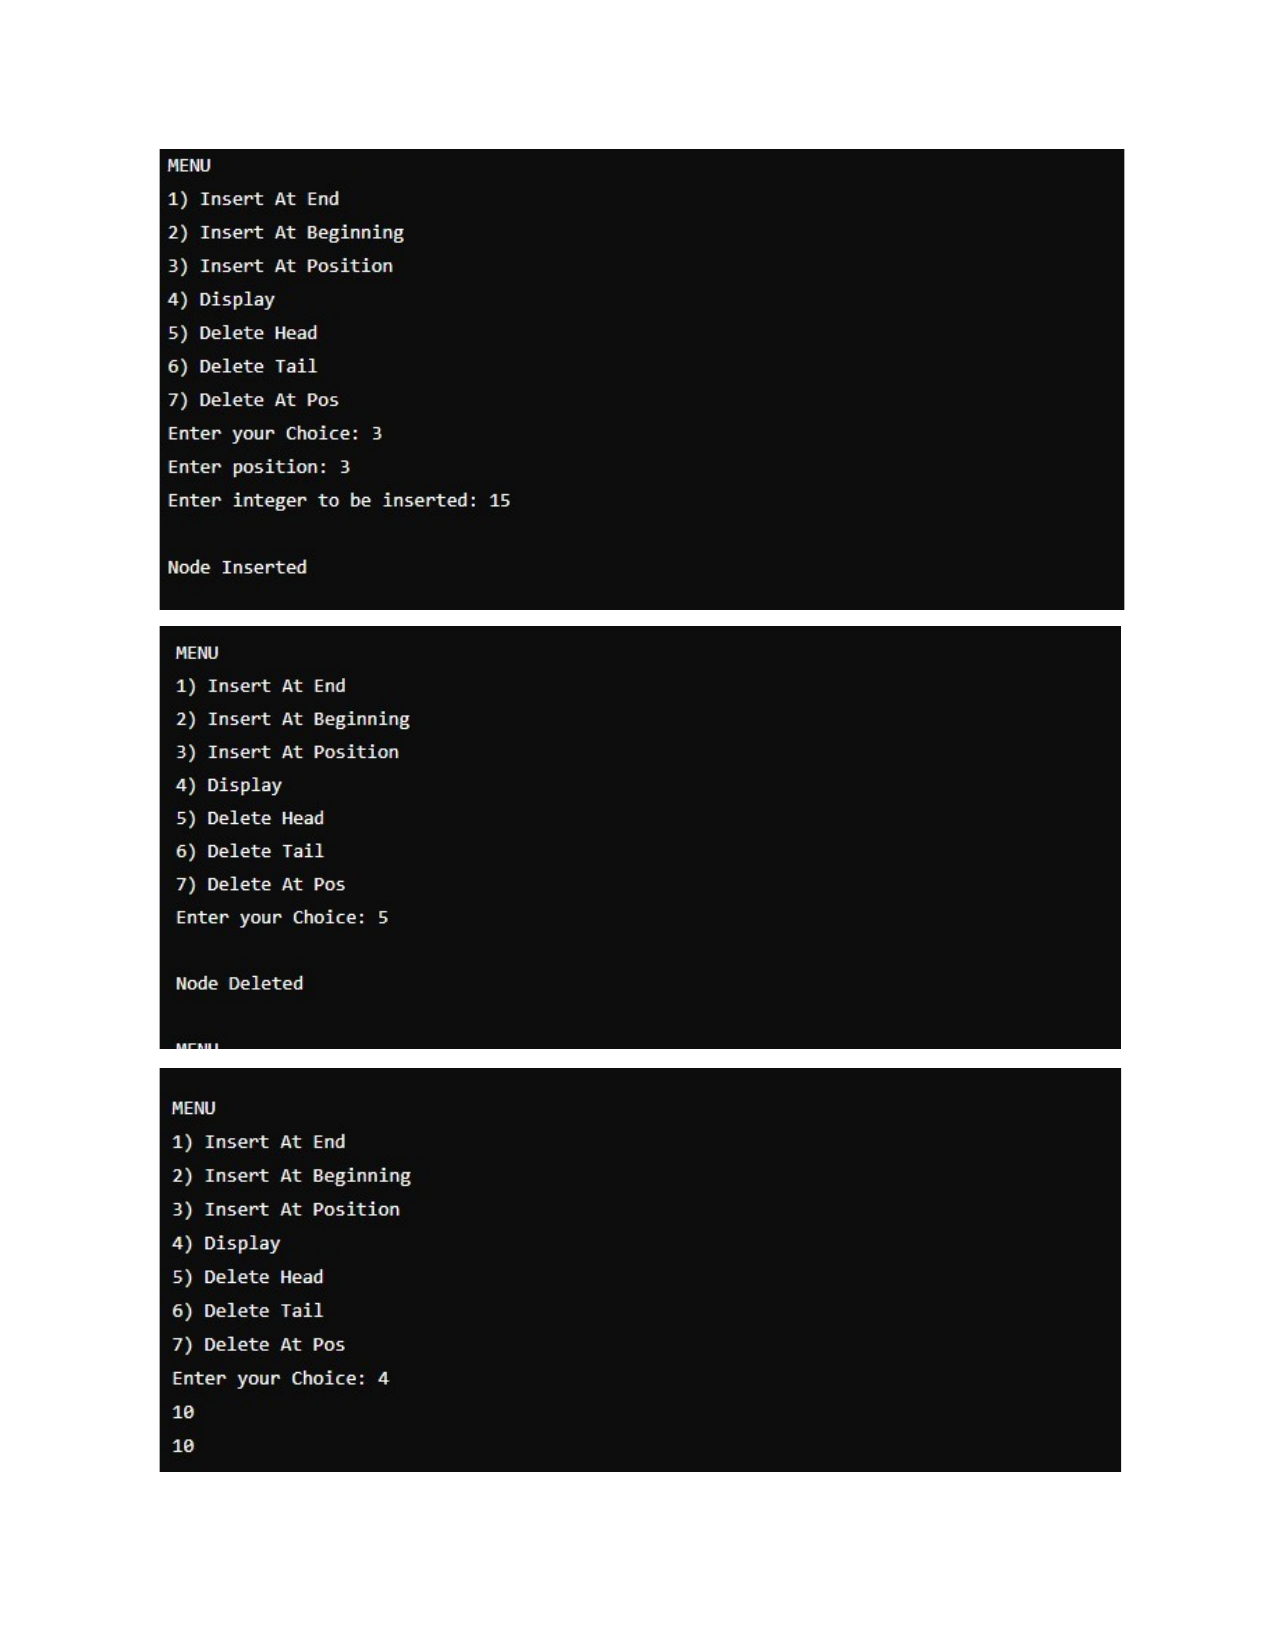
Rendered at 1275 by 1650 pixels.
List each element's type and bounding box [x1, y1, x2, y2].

picture [159, 1068, 1122, 1472]
picture [159, 626, 1121, 1049]
picture [159, 149, 1125, 610]
